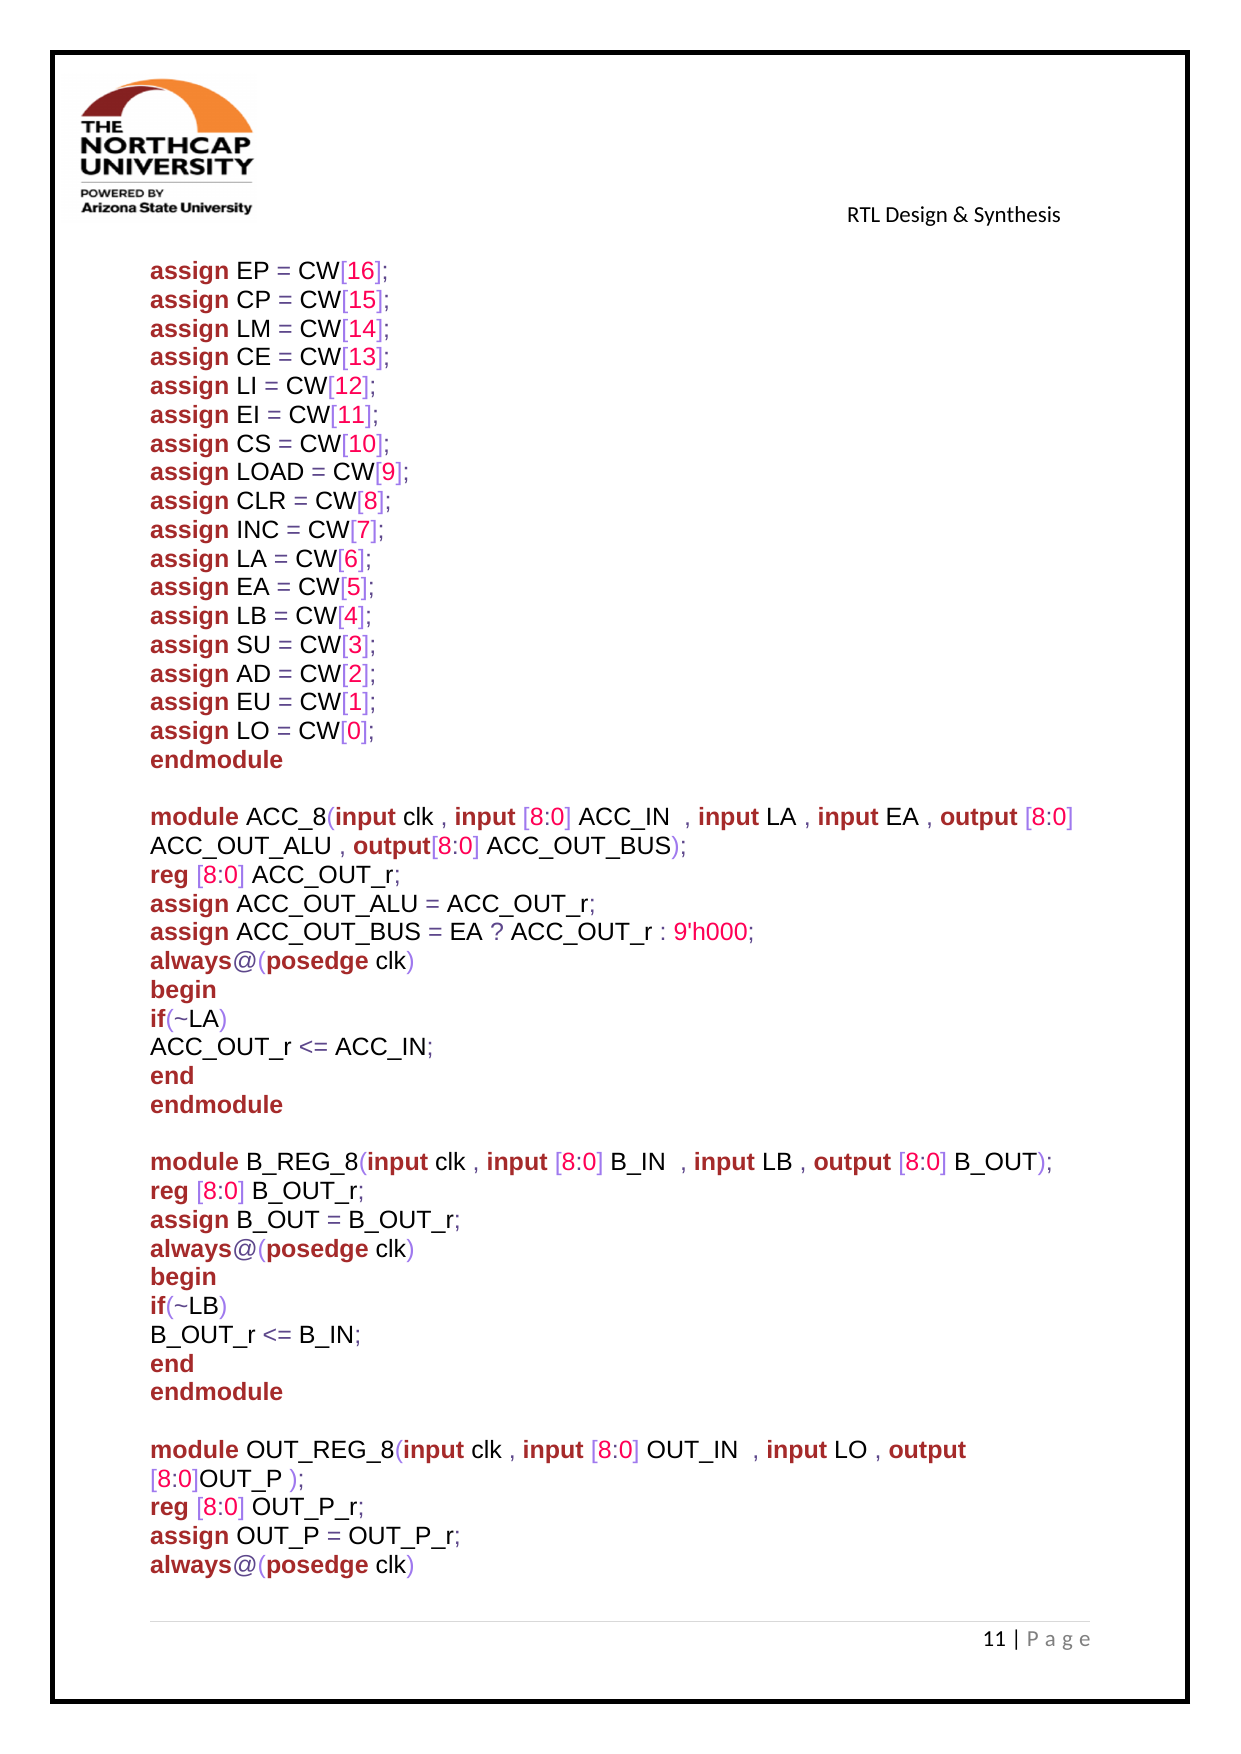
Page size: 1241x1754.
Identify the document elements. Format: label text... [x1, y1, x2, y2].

text assign EU = CW[1]; [150, 687, 1090, 716]
text endmodule [150, 745, 1090, 773]
text assign CE = CW[13]; [150, 342, 1090, 371]
picture [61, 73, 258, 223]
text assign LB = CW[4]; [150, 601, 1090, 630]
text assign EI = CW[11]; [150, 400, 1090, 428]
text assign CS = CW[10]; [150, 428, 1090, 457]
text always@(posedge clk) [150, 946, 1090, 975]
text if(~LA) [150, 1003, 1090, 1032]
text assign B_OUT = B_OUT_r; [150, 1205, 1090, 1233]
text assign LM = CW[14]; [150, 313, 1090, 342]
text assign CLR = CW[8]; [150, 486, 1090, 515]
text reg [8:0] ACC_OUT_r; [150, 860, 1090, 888]
text assign INC = CW[7]; [150, 515, 1090, 543]
text assign EA = CW[5]; [150, 572, 1090, 601]
text endmodule [150, 1090, 1090, 1118]
text end [150, 1348, 1090, 1377]
text assign OUT_P = OUT_P_r; [150, 1521, 1090, 1550]
text B_OUT_r <= B_IN; [150, 1320, 1090, 1348]
text always@(posedge clk) [150, 1550, 1090, 1578]
text module B_REG_8(input clk , input [8:0] B_IN , input LB , output [8:0] B_OUT); [150, 1147, 1090, 1176]
text reg [8:0] B_OUT_r; [150, 1176, 1090, 1205]
text reg [8:0] OUT_P_r; [150, 1492, 1090, 1521]
text assign AD = CW[2]; [150, 658, 1090, 687]
text module ACC_8(input clk , input [8:0] ACC_IN , input LA , input EA , output [8:0] ACC_OUT_ALU , output[8:0] ACC_OUT_BUS); [150, 802, 1090, 860]
text if(~LB) [150, 1291, 1090, 1320]
text begin [150, 1262, 1090, 1291]
text end [150, 1061, 1090, 1090]
text endmodule [150, 1377, 1090, 1406]
text assign CP = CW[15]; [150, 285, 1090, 313]
text assign LA = CW[6]; [150, 543, 1090, 572]
text assign LI = CW[12]; [150, 371, 1090, 400]
text assign SU = CW[3]; [150, 630, 1090, 658]
text assign LOAD = CW[9]; [150, 457, 1090, 486]
text assign EP = CW[16]; [150, 256, 1090, 285]
text ACC_OUT_r <= ACC_IN; [150, 1032, 1090, 1061]
text always@(posedge clk) [150, 1233, 1090, 1262]
text assign ACC_OUT_BUS = EA ? ACC_OUT_r : 9'h000; [150, 917, 1090, 946]
text begin [150, 975, 1090, 1003]
text assign LO = CW[0]; [150, 716, 1090, 745]
text assign ACC_OUT_ALU = ACC_OUT_r; [150, 888, 1090, 917]
text module OUT_REG_8(input clk , input [8:0] OUT_IN , input LO , output [8:0]OUT_P ); [150, 1435, 1090, 1492]
